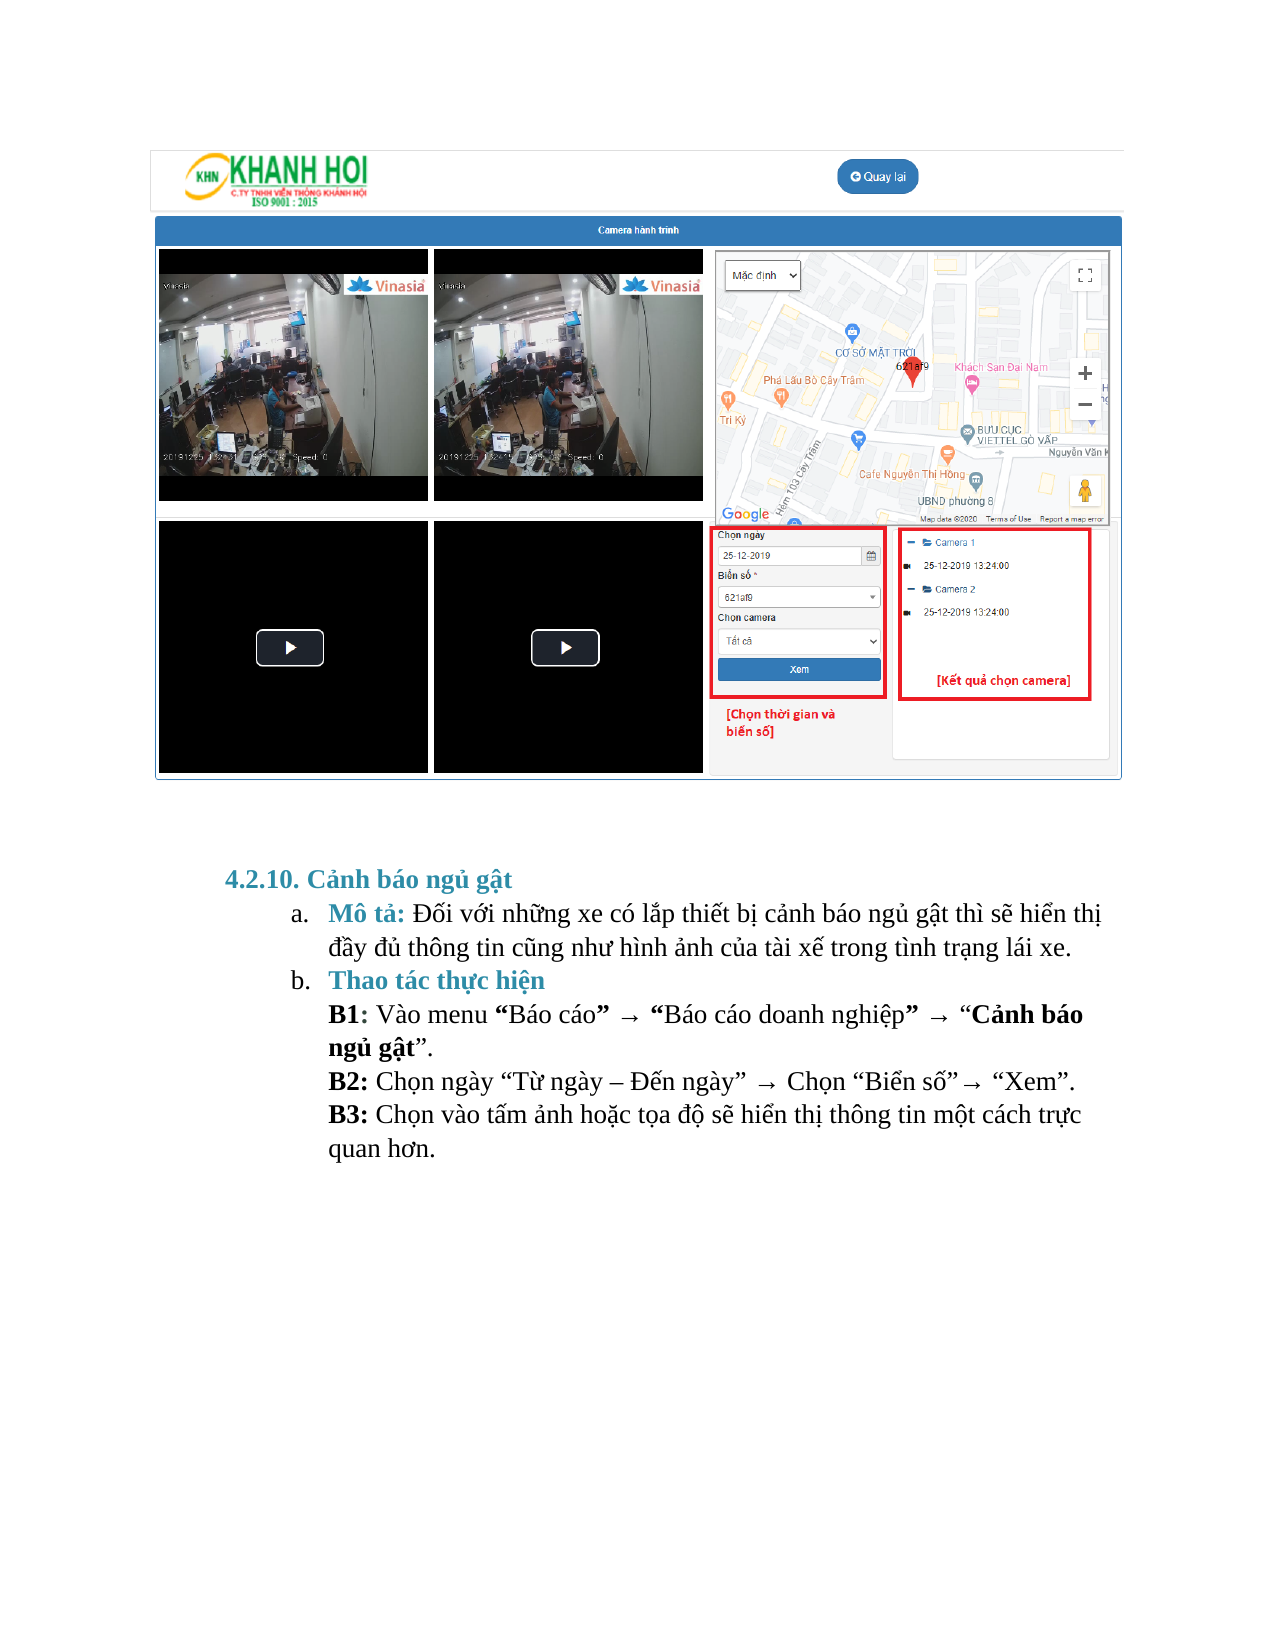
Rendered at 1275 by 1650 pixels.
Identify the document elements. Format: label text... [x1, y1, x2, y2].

list B3: Chọn vào tấm ảnh hoặc tọa độ sẽ hiển thị thông tin một cách trực quan hơn. [328, 1098, 1125, 1163]
list Mô tả: Đối với những xe có lắp thiết bị cảnh báo ngủ gật thì sẽ hiển thị đầy đủ thông tin cũng như hình ảnh của tài xế trong tình trạng lái xe. [291, 897, 1125, 962]
list Cảnh báo ngủ gật [225, 864, 1125, 895]
picture [150, 150, 1124, 845]
list Thao tác thực hiện B1: Vào menu “Báo cáo” → “Báo cáo doanh nghiệp” → “Cảnh báo ngủ gật”. B2: Chọn ngày “Từ ngày – Đến ngày” → Chọn “Biển số”→ “Xem”. [291, 964, 1125, 1096]
